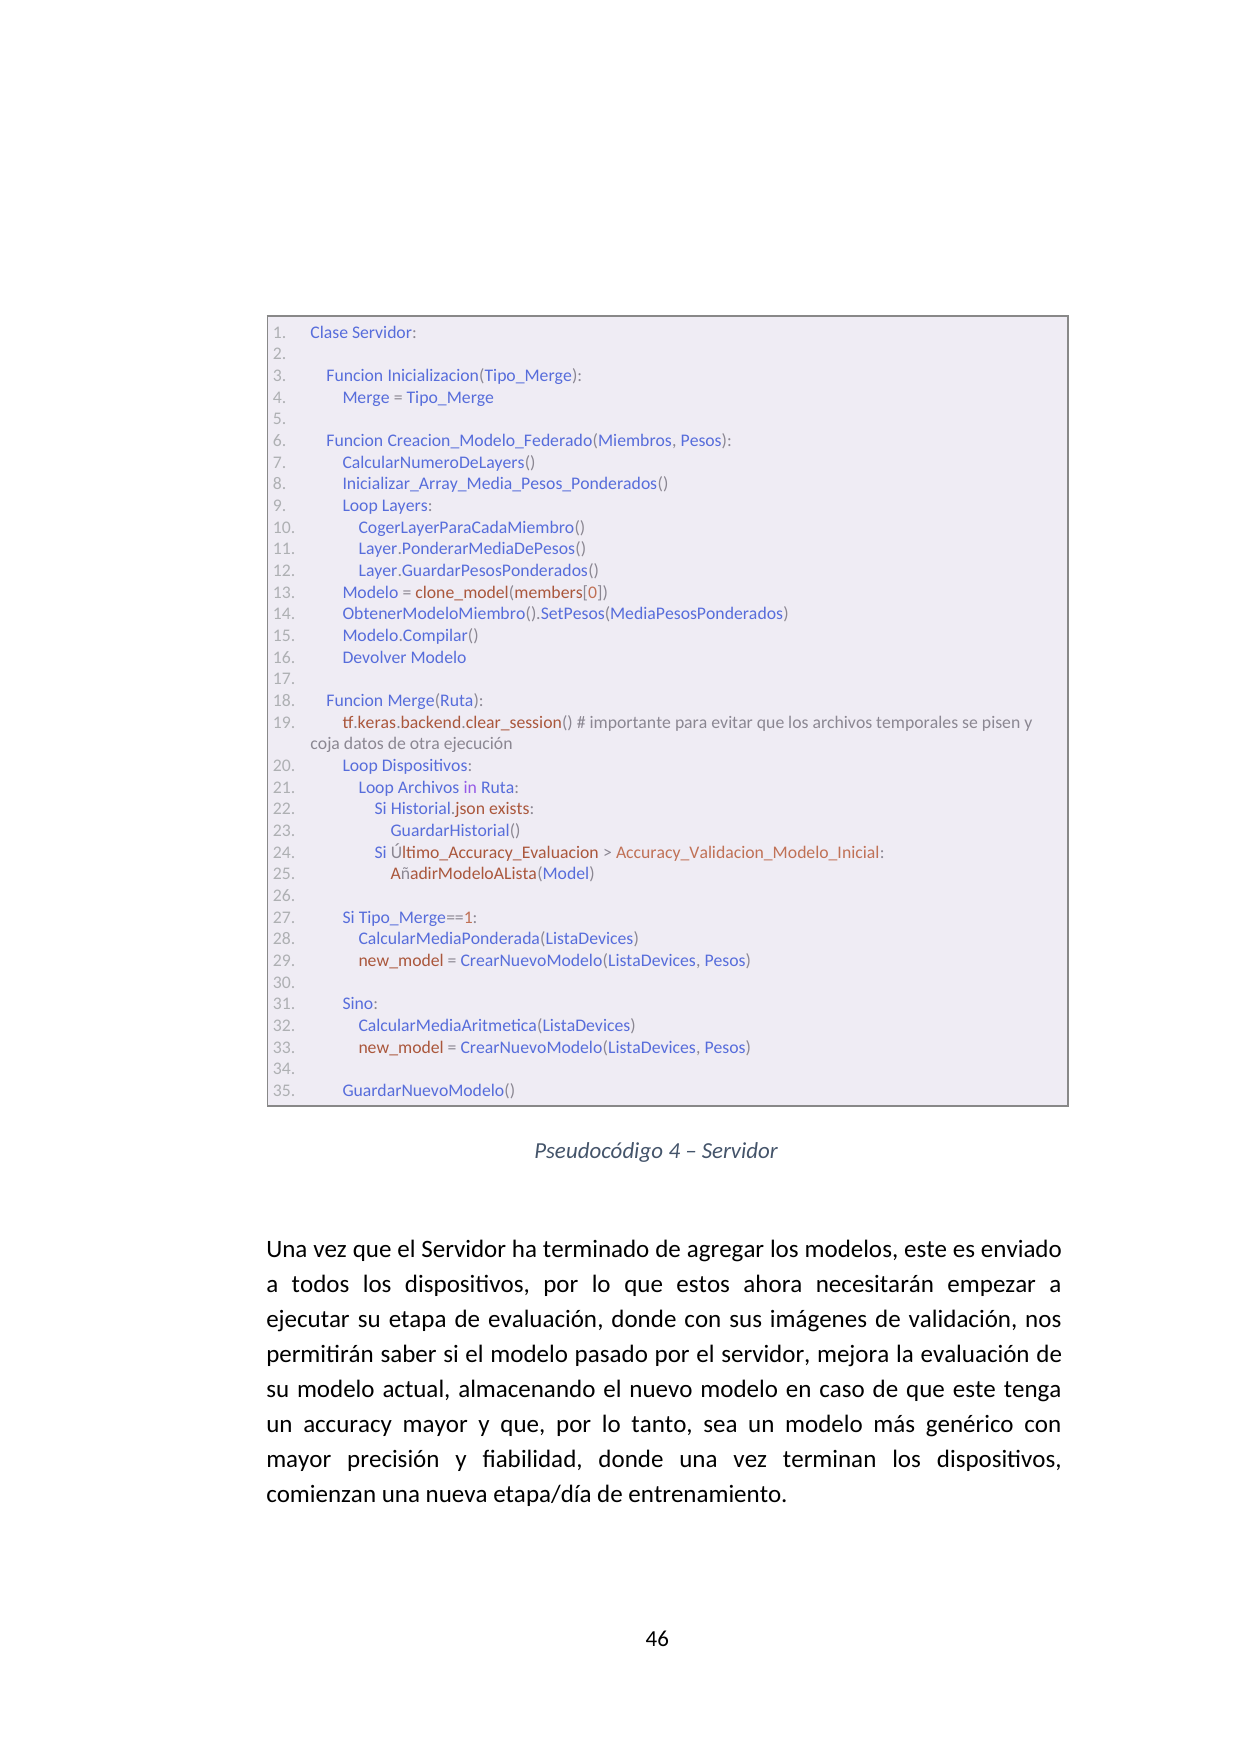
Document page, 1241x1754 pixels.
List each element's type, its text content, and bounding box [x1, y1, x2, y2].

text Pseudocódigo 4 – Servidor [251, 1136, 1063, 1164]
list Inicializar_Array_Media_Pesos_Ponderados() [268, 467, 1067, 488]
list Funcion Merge(Ruta): [268, 683, 1067, 705]
list Loop Layers: [268, 488, 1067, 510]
list Clase Servidor: [268, 317, 1067, 337]
list CalcularMediaPonderada(ListaDevices) [268, 922, 1067, 943]
list new_model = CrearNuevoModelo(ListaDevices, Pesos) [268, 943, 1067, 965]
list Si Último_Accuracy_Evaluacion > Accuracy_Validacion_Modelo_Inicial: [268, 835, 1067, 857]
list ObtenerModeloMiembro().SetPesos(MediaPesosPonderados) [268, 597, 1067, 618]
list Si Tipo_Merge==1: [268, 900, 1067, 922]
list Devolver Modelo [268, 640, 1067, 662]
list CalcularMediaAritmetica(ListaDevices) [268, 1008, 1067, 1030]
list tf.keras.backend.clear_session() # importante para evitar que los archivos temporales se pisen y coja datos de otra ejecución [268, 705, 1067, 748]
list AñadirModeloALista(Model) [268, 857, 1067, 878]
list Si Historial.json exists: [268, 792, 1067, 813]
list CalcularNumeroDeLayers() [268, 445, 1067, 467]
list Funcion Creacion_Modelo_Federado(Miembros, Pesos): [268, 423, 1067, 445]
list Sino: [268, 987, 1067, 1008]
list Modelo.Compilar() [268, 618, 1067, 640]
list Modelo = clone_model(members[0]) [268, 575, 1067, 597]
text Una vez que el Servidor ha terminado de agregar los modelos, este es enviado a todos los dispositivos, por lo que estos ahora necesitarán empezar a ejecutar su etapa de evaluación, donde con sus imágenes de validación, nos permitirán saber si el modelo pasado por el servidor, mejora la evaluación de su modelo actual, almacenando el nuevo modelo en caso de que este tenga un accuracy mayor y que, por lo tanto, sea un modelo más genérico con mayor precisión y fiabilidad, donde una vez terminan los dispositivos, comienzan una nueva etapa/día de entrenamiento. [266, 1233, 1063, 1509]
list Layer.PonderarMediaDePesos() [268, 532, 1067, 553]
list new_model = CrearNuevoModelo(ListaDevices, Pesos) [268, 1030, 1067, 1052]
list GuardarNuevoModelo() [268, 1073, 1067, 1105]
list Loop Archivos in Ruta: [268, 770, 1067, 792]
list Merge = Tipo_Merge [268, 380, 1067, 402]
list GuardarHistorial() [268, 813, 1067, 835]
list Layer.GuardarPesosPonderados() [268, 553, 1067, 575]
list Funcion Inicializacion(Tipo_Merge): [268, 358, 1067, 380]
list CogerLayerParaCadaMiembro() [268, 510, 1067, 532]
list Loop Dispositivos: [268, 748, 1067, 770]
